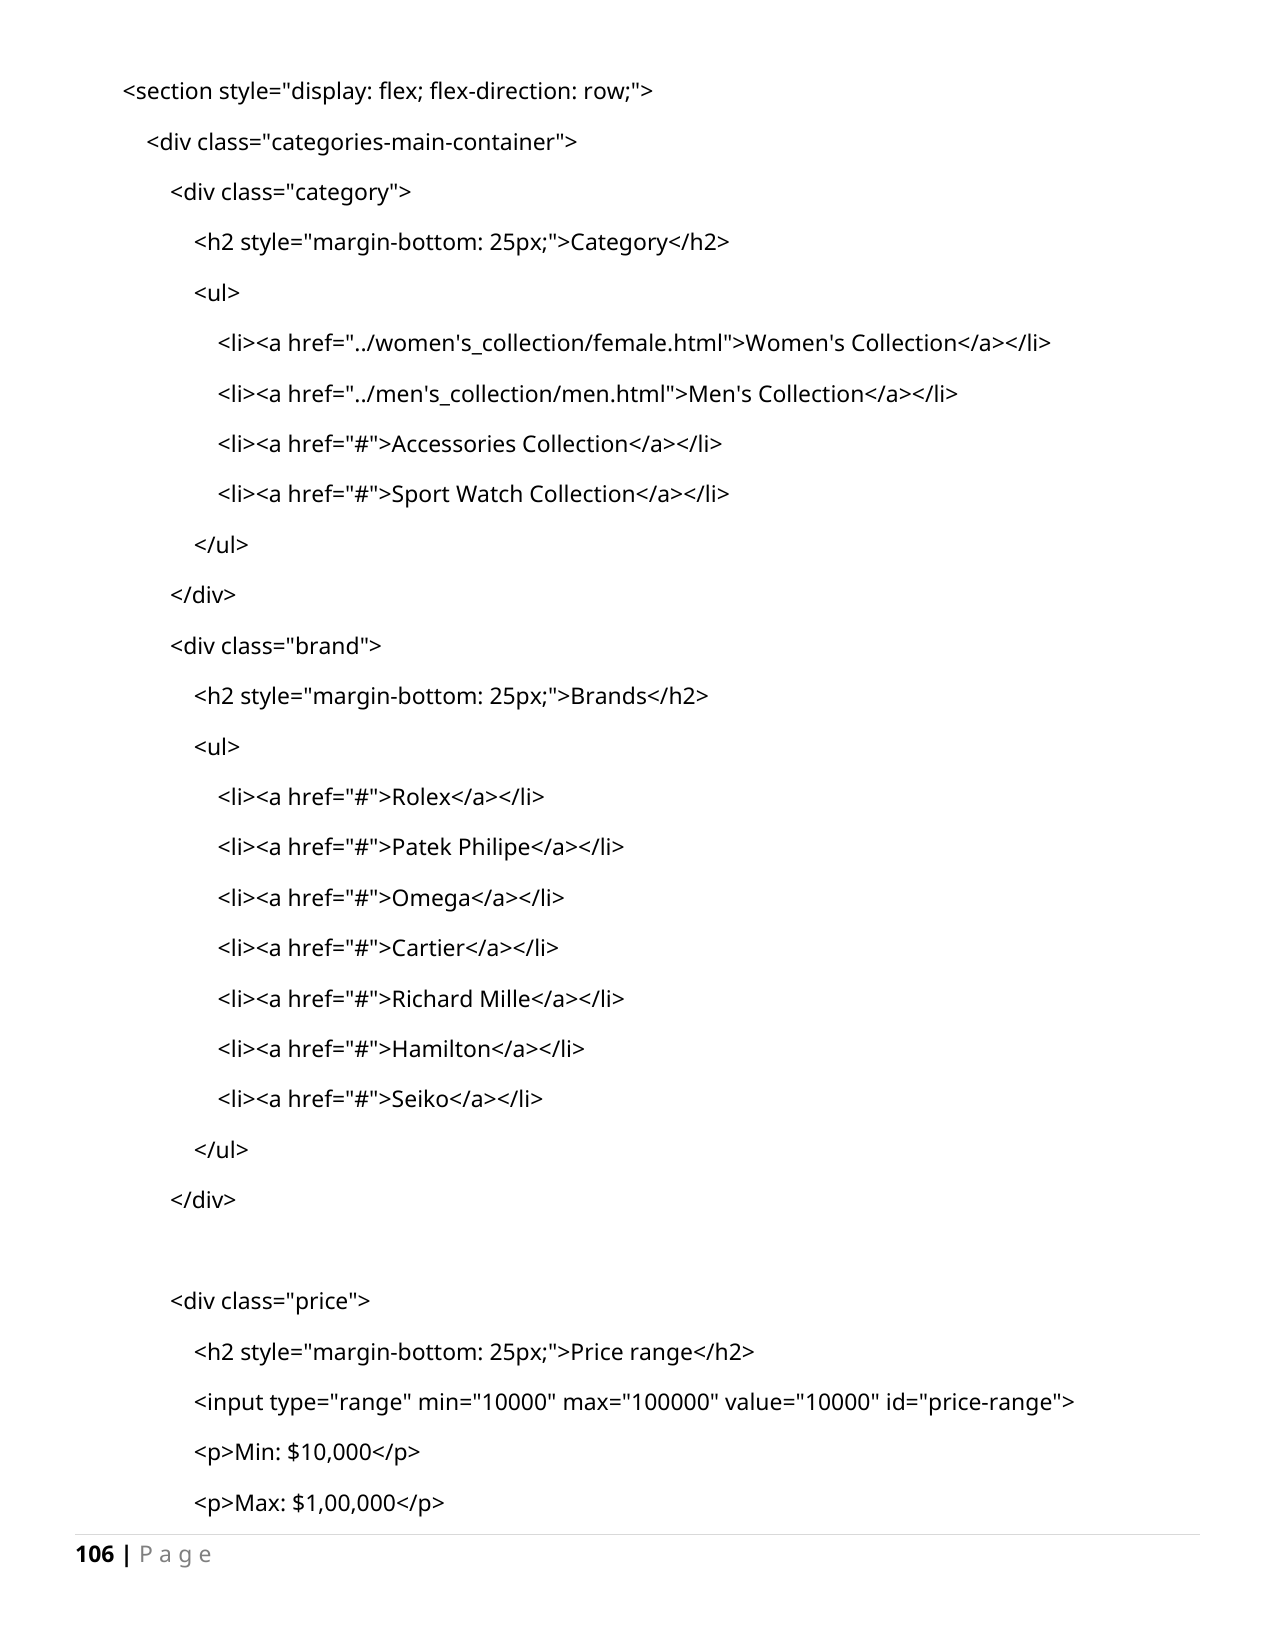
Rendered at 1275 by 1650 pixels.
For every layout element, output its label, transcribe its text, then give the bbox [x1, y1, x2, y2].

text </ul> [75, 1134, 1200, 1165]
text <section style="display: flex; flex-direction: row;"> [75, 75, 1200, 106]
text <li><a href="#">Accessories Collection</a></li> [75, 428, 1200, 459]
text <ul> [75, 730, 1200, 762]
text <h2 style="margin-bottom: 25px;">Brands</h2> [75, 680, 1200, 711]
text <p>Min: $10,000</p> [75, 1436, 1200, 1467]
text <div class="price"> [75, 1285, 1200, 1316]
text </div> [75, 1184, 1200, 1215]
text <h2 style="margin-bottom: 25px;">Category</h2> [75, 226, 1200, 257]
text <ul> [75, 277, 1200, 308]
text <div class="categories-main-container"> [75, 125, 1200, 157]
text <li><a href="#">Patek Philipe</a></li> [75, 831, 1200, 862]
text <input type="range" min="10000" max="100000" value="10000" id="price-range"> [75, 1386, 1200, 1417]
text <li><a href="#">Hamilton</a></li> [75, 1033, 1200, 1064]
text <div class="brand"> [75, 629, 1200, 661]
text <div class="category"> [75, 176, 1200, 207]
text <li><a href="#">Cartier</a></li> [75, 932, 1200, 963]
text </ul> [75, 529, 1200, 560]
text <p>Max: $1,00,000</p> [75, 1487, 1200, 1518]
text <li><a href="#">Sport Watch Collection</a></li> [75, 478, 1200, 509]
text <li><a href="#">Richard Mille</a></li> [75, 982, 1200, 1014]
text <li><a href="#">Seiko</a></li> [75, 1083, 1200, 1114]
text <h2 style="margin-bottom: 25px;">Price range</h2> [75, 1335, 1200, 1367]
text <li><a href="#">Rolex</a></li> [75, 781, 1200, 812]
text <li><a href="#">Omega</a></li> [75, 882, 1200, 913]
text </div> [75, 579, 1200, 610]
text <li><a href="../women's_collection/female.html">Women's Collection</a></li> [75, 327, 1200, 358]
text <li><a href="../men's_collection/men.html">Men's Collection</a></li> [75, 377, 1200, 409]
